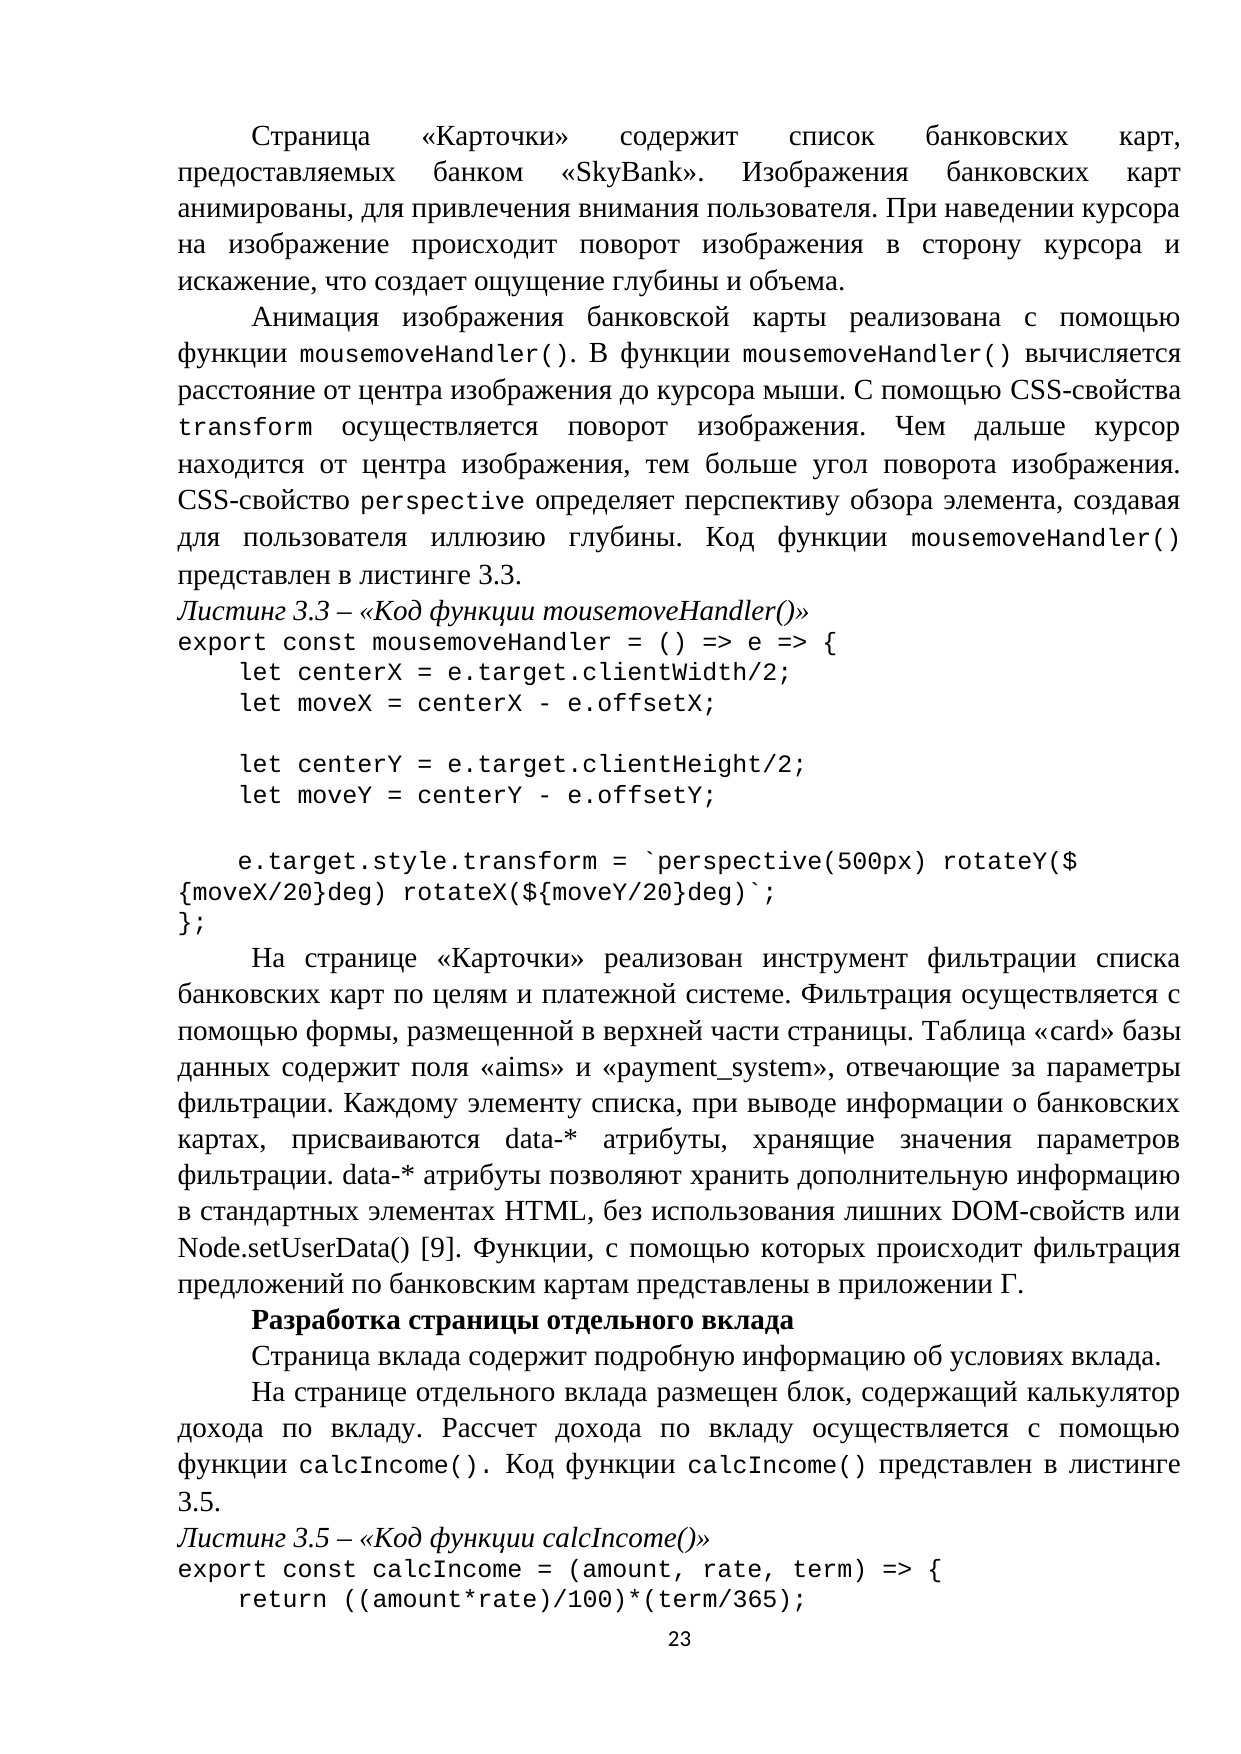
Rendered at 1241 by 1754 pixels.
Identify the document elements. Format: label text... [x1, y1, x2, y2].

text На странице «Карточки» реализован инструмент фильтрации списка банковских карт по целям и платежной системе. Фильтрация осуществляется с помощью формы, размещенной в верхней части страницы. Таблица «card» базы данных содержит поля «aims» и «payment_system», отвечающие за параметры фильтрации. Каждому элементу списка, при выводе информации о банковских картах, присваиваются data-* атрибуты, хранящие значения параметров фильтрации. data-* атрибуты позволяют хранить дополнительную информацию в стандартных элементах HTML, без использования лишних DOM-свойств или Node.setUserData() [9]. Функции, с помощью которых происходит фильтрация предложений по банковским картам представлены в приложении Г. [177, 941, 1181, 1299]
text let centerX = e.target.clientWidth/2; [177, 660, 1181, 688]
text Страница вклада содержит подробную информацию об условиях вклада. [177, 1338, 1181, 1372]
text return ((amount*rate)/100)*(term/365); [177, 1587, 1181, 1615]
text Анимация изображения банковской карты реализована с помощью функции mousemoveHandler(). В функции mousemoveHandler() вычисляется расстояние от центра изображения до курсора мыши. С помощью CSS-свойства transform осуществляется поворот изображения. Чем дальше курсор находится от центра изображения, тем больше угол поворота изображения. CSS-свойство perspective определяет перспективу обзора элемента, создавая для пользователя иллюзию глубины. Код функции mousemoveHandler() представлен в листинге 3.3. [177, 299, 1181, 590]
text export const mousemoveHandler = () => e => { [177, 629, 1181, 657]
text export const calcIncome = (amount, rate, term) => { [177, 1556, 1181, 1584]
text let centerY = e.target.clientHeight/2; [177, 752, 1181, 780]
text e.target.style.transform = `perspective(500px) rotateY(${moveX/20}deg) rotateX(${moveY/20}deg)`; [177, 849, 1181, 908]
text Разработка страницы отдельного вклада [177, 1302, 1181, 1336]
text let moveY = centerY - e.offsetY; [177, 782, 1181, 811]
text Листинг 3.3 – «Код функции mousemoveHandler()» [177, 593, 1181, 627]
text Страница «Карточки» содержит список банковских карт, предоставляемых банком «SkyBank». Изображения банковских карт анимированы, для привлечения внимания пользователя. При наведении курсора на изображение происходит поворот изображения в сторону курсора и искажение, что создает ощущение глубины и объема. [177, 118, 1181, 296]
text Листинг 3.5 – «Код функции calcIncome()» [177, 1520, 1181, 1554]
text На странице отдельного вклада размещен блок, содержащий калькулятор дохода по вкладу. Рассчет дохода по вкладу осуществляется с помощью функции calcIncome(). Код функции calcIncome() представлен в листинге 3.5. [177, 1374, 1181, 1517]
text }; [177, 910, 1181, 938]
text let moveX = centerX - e.offsetX; [177, 690, 1181, 718]
